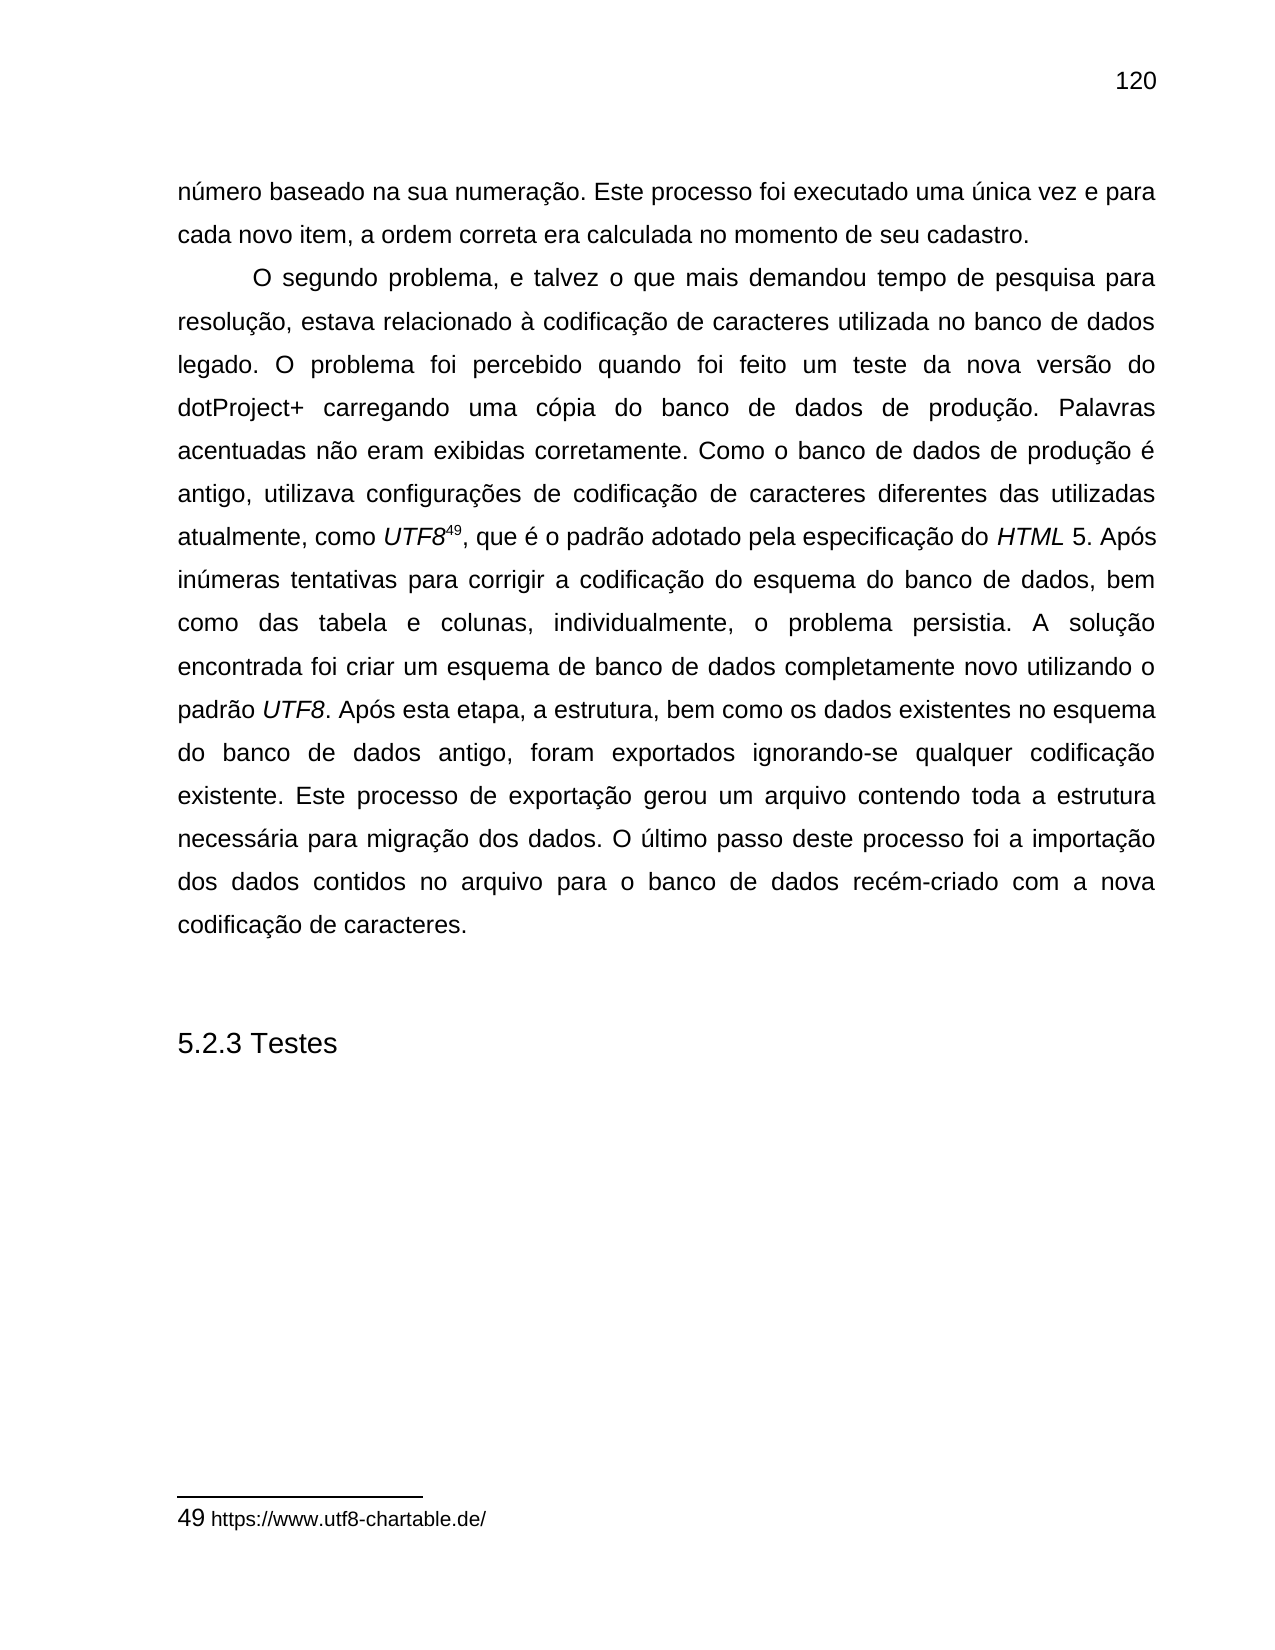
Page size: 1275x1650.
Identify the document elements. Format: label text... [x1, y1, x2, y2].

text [177, 177, 1157, 249]
text O segundo problema, e talvez o que mais demandou tempo de pesquisa para resolução, estava relacionado à codificação de caracteres utilizada no banco de dados legado. O problema foi percebido quando foi feito um teste da nova versão do dotProject+ carregando uma cópia do banco de dados de produção. Palavras acentuadas não eram exibidas corretamente. Como o banco de dados de produção é antigo, utilizava configurações de codificação de caracteres diferentes das utilizadas atualmente, como UTF8, que é o padrão adotado pela especificação do HTML 5. Após inúmeras tentativas para corrigir a codificação do esquema do banco de dados, bem como das tabela e colunas, individualmente, o problema persistia. A solução encontrada foi criar um esquema de banco de dados completamente novo utilizando o padrão UTF8. Após esta etapa, a estrutura, bem como os dados existentes no esquema do banco de dados antigo, foram exportados ignorando-se qualquer codificação existente. Este processo de exportação gerou um arquivo contendo toda a estrutura necessária para migração dos dados. O último passo deste processo foi a importação dos dados contidos no arquivo para o banco de dados recém-criado com a nova codificação de caracteres. [177, 263, 1157, 939]
subtitle 5.2.3 Testes [177, 1026, 1157, 1059]
